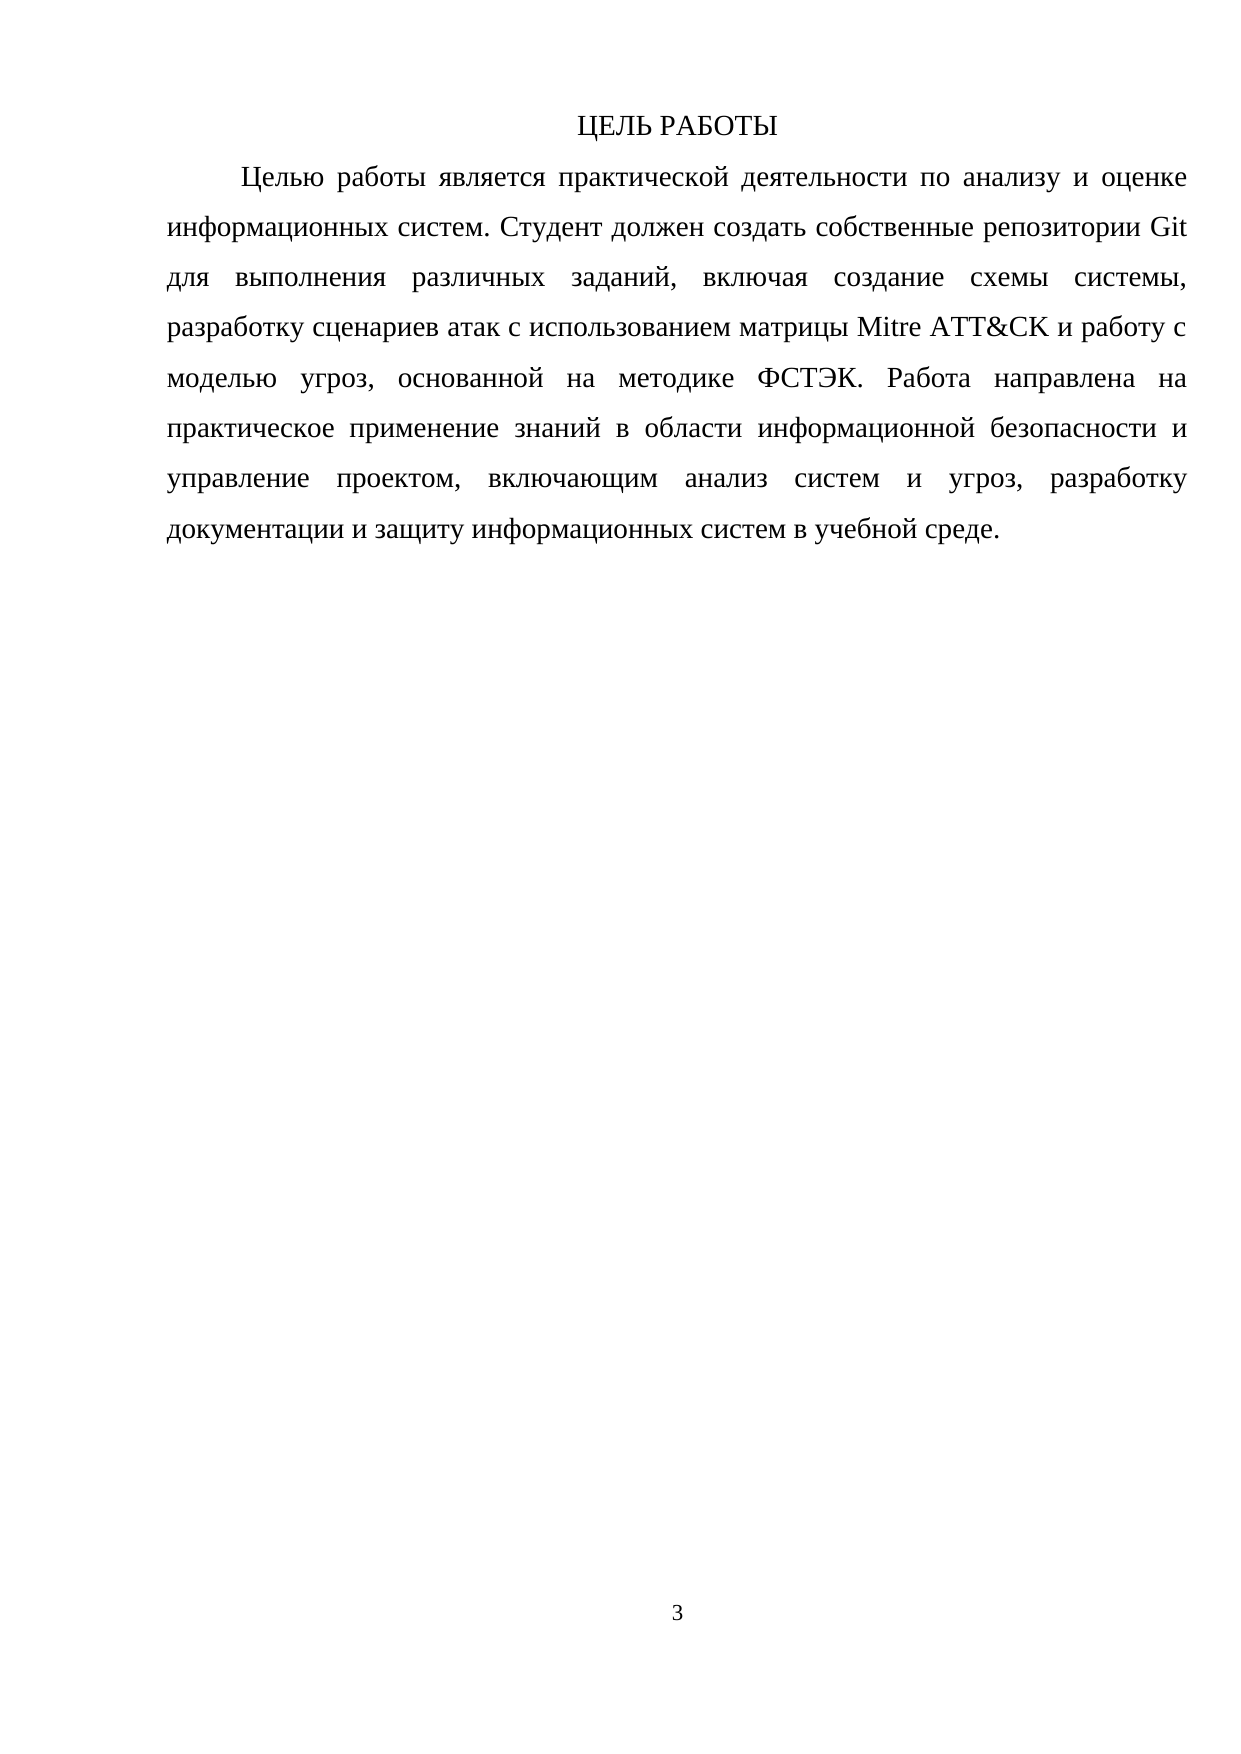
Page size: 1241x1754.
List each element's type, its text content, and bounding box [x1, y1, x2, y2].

text Целью работы является практической деятельности по анализу и оценке информационных систем. Студент должен создать собственные репозитории Git для выполнения различных заданий, включая создание схемы системы, разработку сценариев атак с использованием матрицы Mitre ATT&CK и работу с моделью угроз, основанной на методике ФСТЭК. Работа направлена на практическое применение знаний в области информационной безопасности и управление проектом, включающим анализ систем и угроз, разработку документации и защиту информационных систем в учебной среде. [167, 159, 1188, 544]
subtitle ЦЕЛЬ РАБОТЫ [167, 108, 1188, 142]
